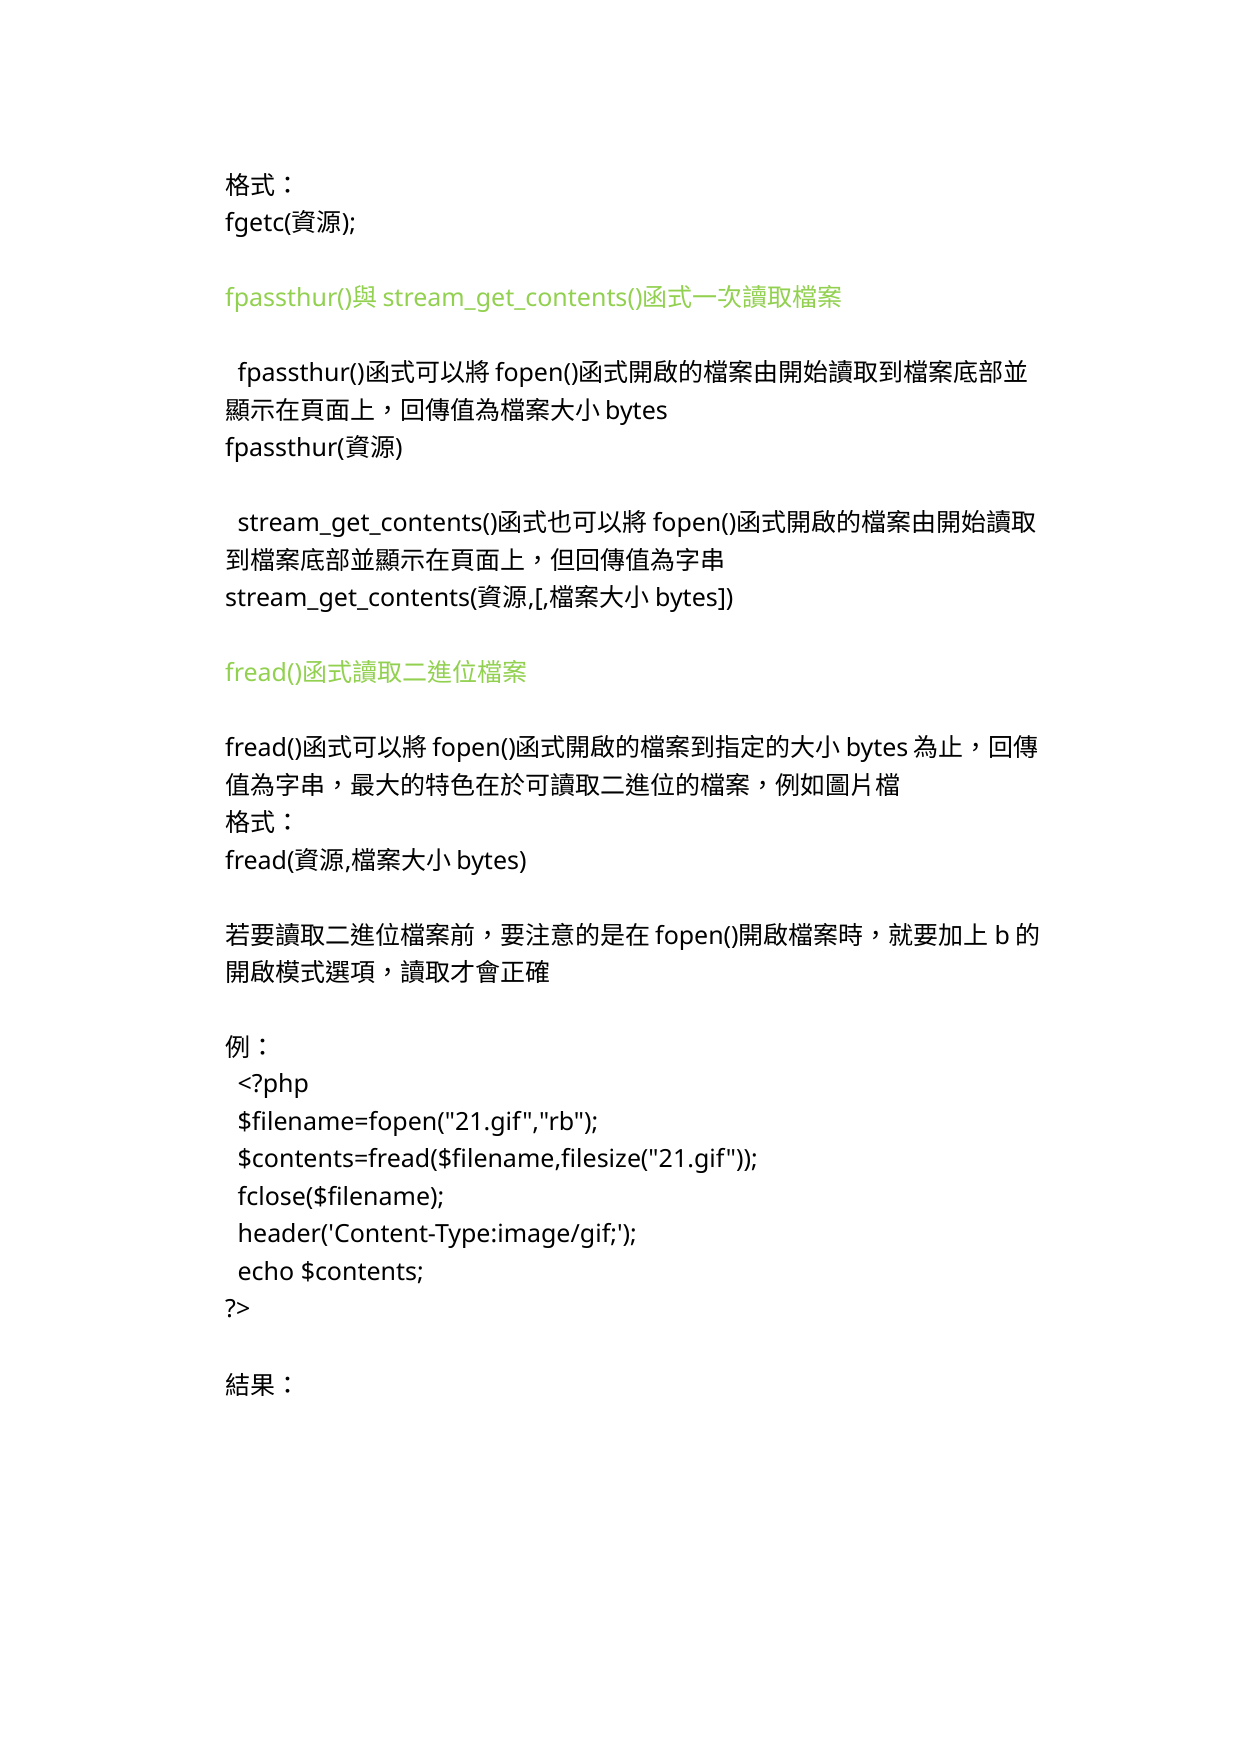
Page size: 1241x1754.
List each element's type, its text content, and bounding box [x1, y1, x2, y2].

list fread(資源,檔案大小bytes) [225, 839, 1053, 877]
list 例： [225, 1027, 1053, 1064]
list fpassthur()函式可以將fopen()函式開啟的檔案由開始讀取到檔案底部並顯示在頁面上，回傳值為檔案大小bytes [225, 352, 1053, 427]
list stream_get_contents()函式也可以將fopen()函式開啟的檔案由開始讀取到檔案底部並顯示在頁面上，但回傳值為字串 [225, 502, 1053, 577]
list fread()函式讀取二進位檔案 [225, 652, 1053, 689]
list $filename=fopen("21.gif","rb"); [237, 1102, 1053, 1139]
list 結果： [225, 1364, 1053, 1402]
list fgetc(資源); [225, 202, 1053, 239]
list ?> [225, 1289, 1053, 1327]
list $contents=fread($filename,filesize("21.gif")); [237, 1139, 1053, 1177]
list echo $contents; [237, 1252, 1053, 1289]
list <?php [237, 1064, 1053, 1102]
list 若要讀取二進位檔案前，要注意的是在fopen()開啟檔案時，就要加上 b的開啟模式選項，讀取才會正確 [225, 914, 1053, 989]
list fpassthur(資源) [225, 427, 1053, 464]
list fclose($filename); [237, 1177, 1053, 1214]
list 格式： [225, 802, 1053, 839]
list header('Content-Type:image/gif;'); [237, 1214, 1053, 1252]
list fpassthur()與stream_get_contents()函式一次讀取檔案 [225, 277, 1053, 314]
list stream_get_contents(資源,[,檔案大小 bytes]) [225, 577, 1053, 614]
list fread()函式可以將fopen()函式開啟的檔案到指定的大小bytes為止，回傳值為字串，最大的特色在於可讀取二進位的檔案，例如圖片檔 [225, 727, 1053, 802]
list 格式： [225, 164, 1053, 202]
